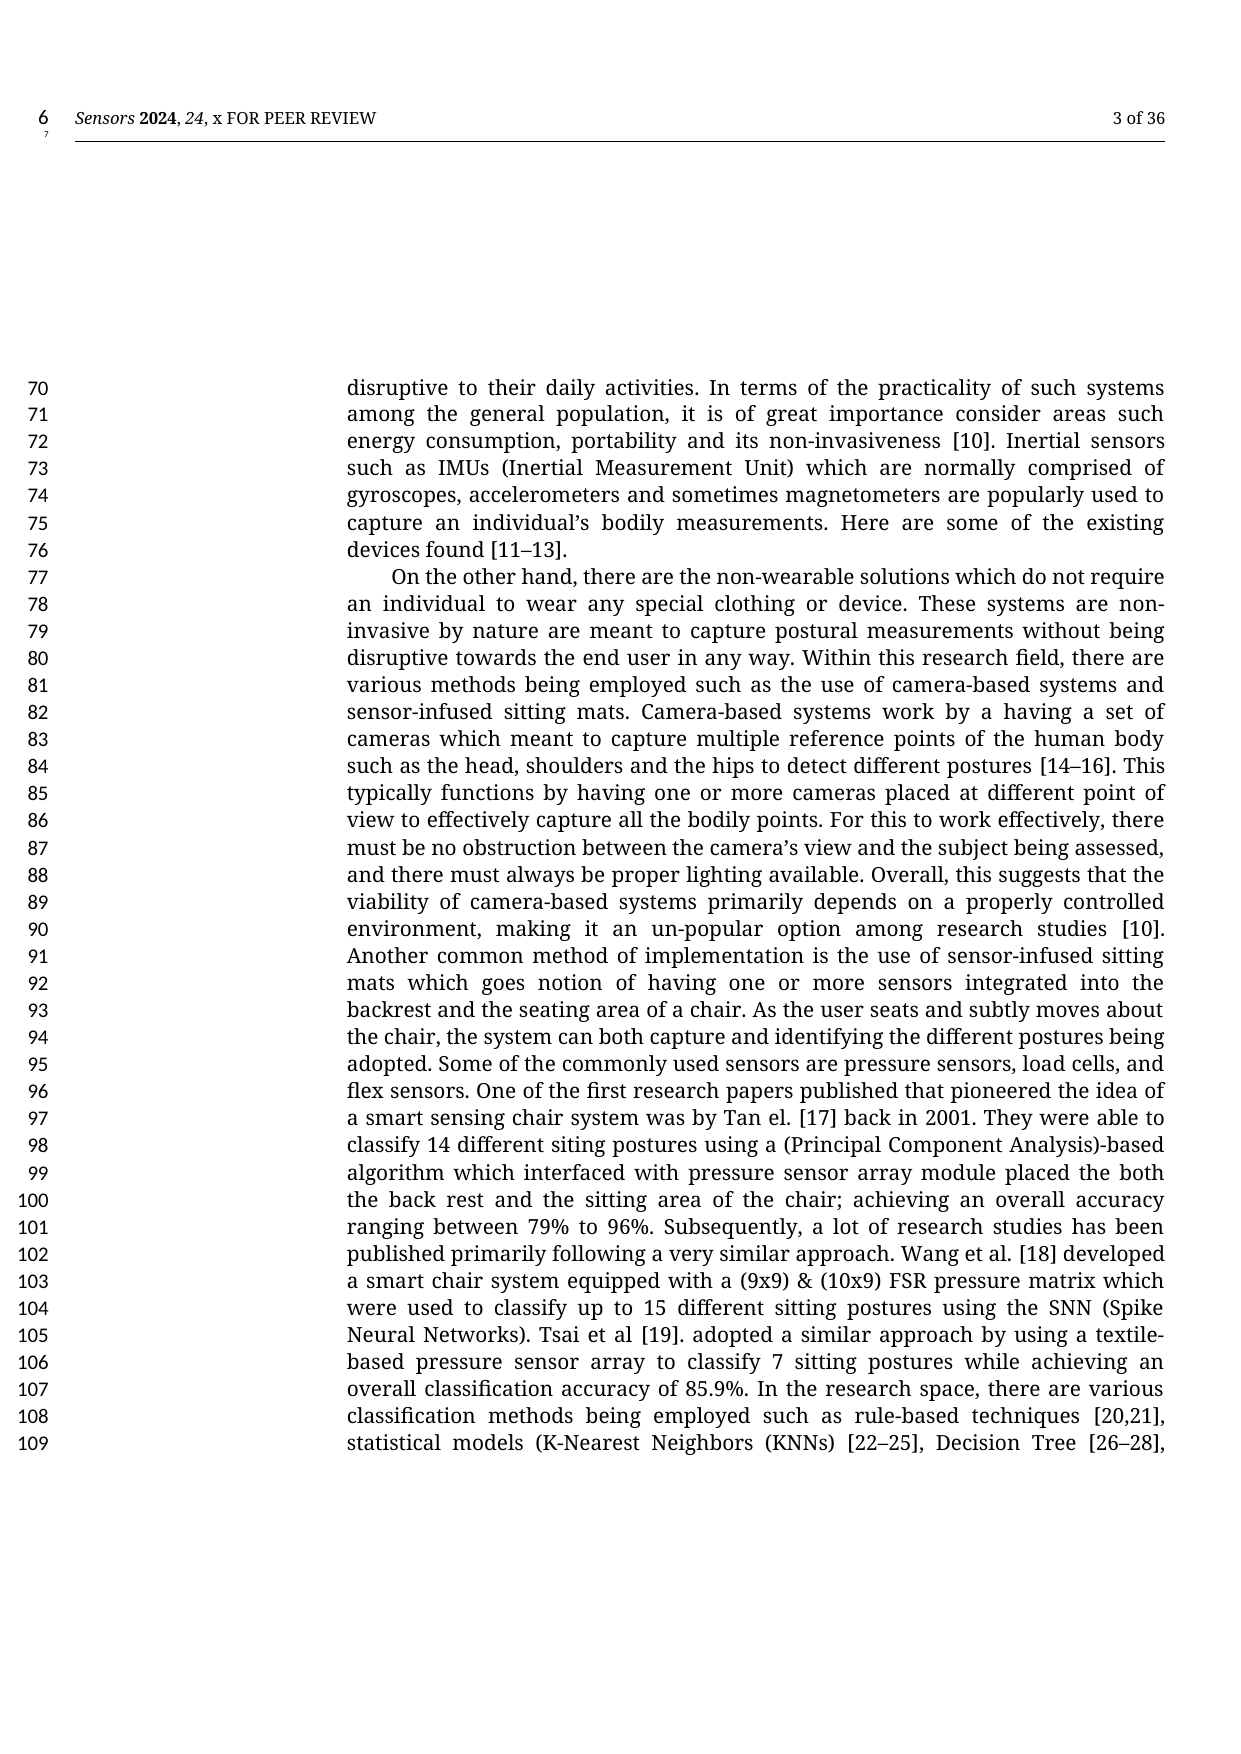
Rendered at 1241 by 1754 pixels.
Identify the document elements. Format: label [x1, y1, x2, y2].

text [347, 374, 1165, 563]
text [347, 563, 1165, 1457]
